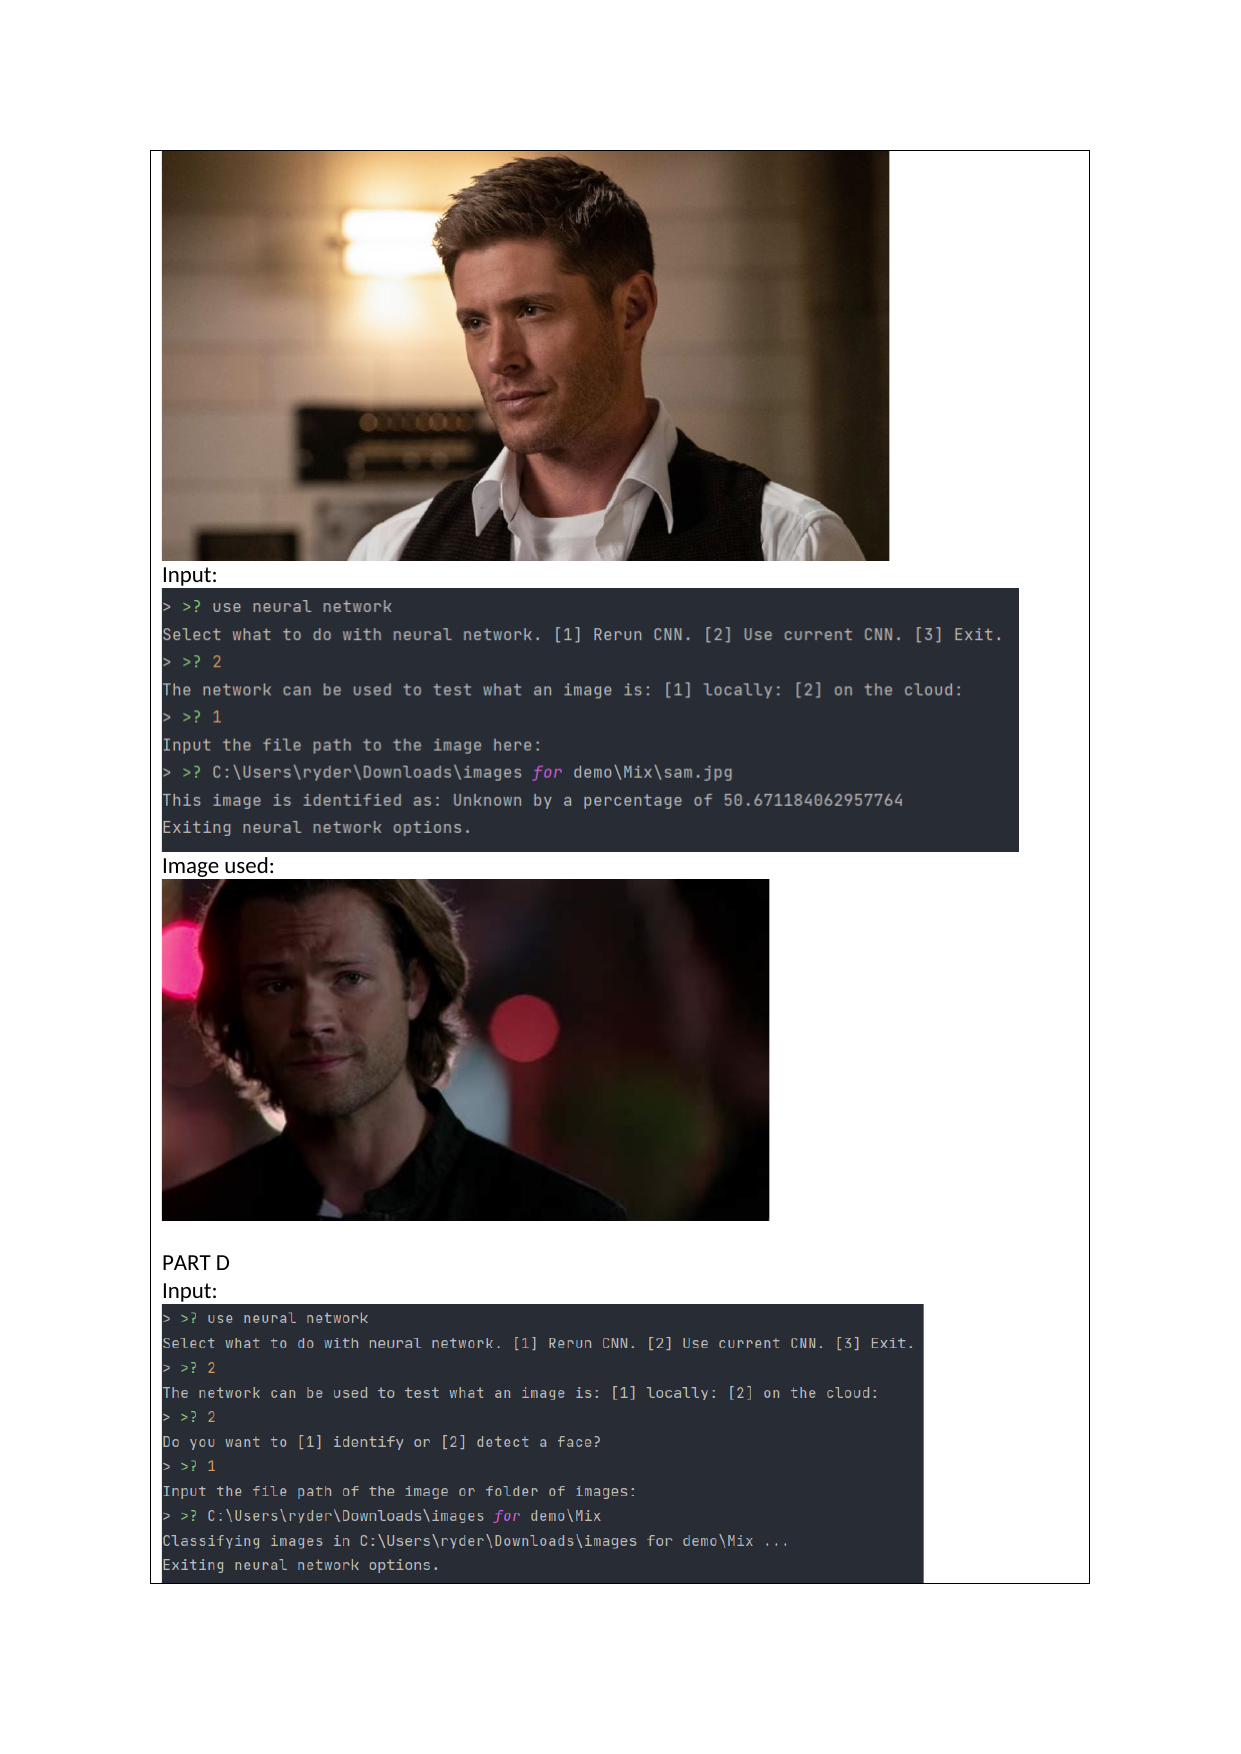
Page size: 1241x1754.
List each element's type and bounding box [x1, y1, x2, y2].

picture [161, 1304, 924, 1583]
picture [161, 151, 890, 561]
table_header [151, 151, 1089, 1583]
picture [161, 588, 1019, 852]
picture [161, 879, 770, 1221]
